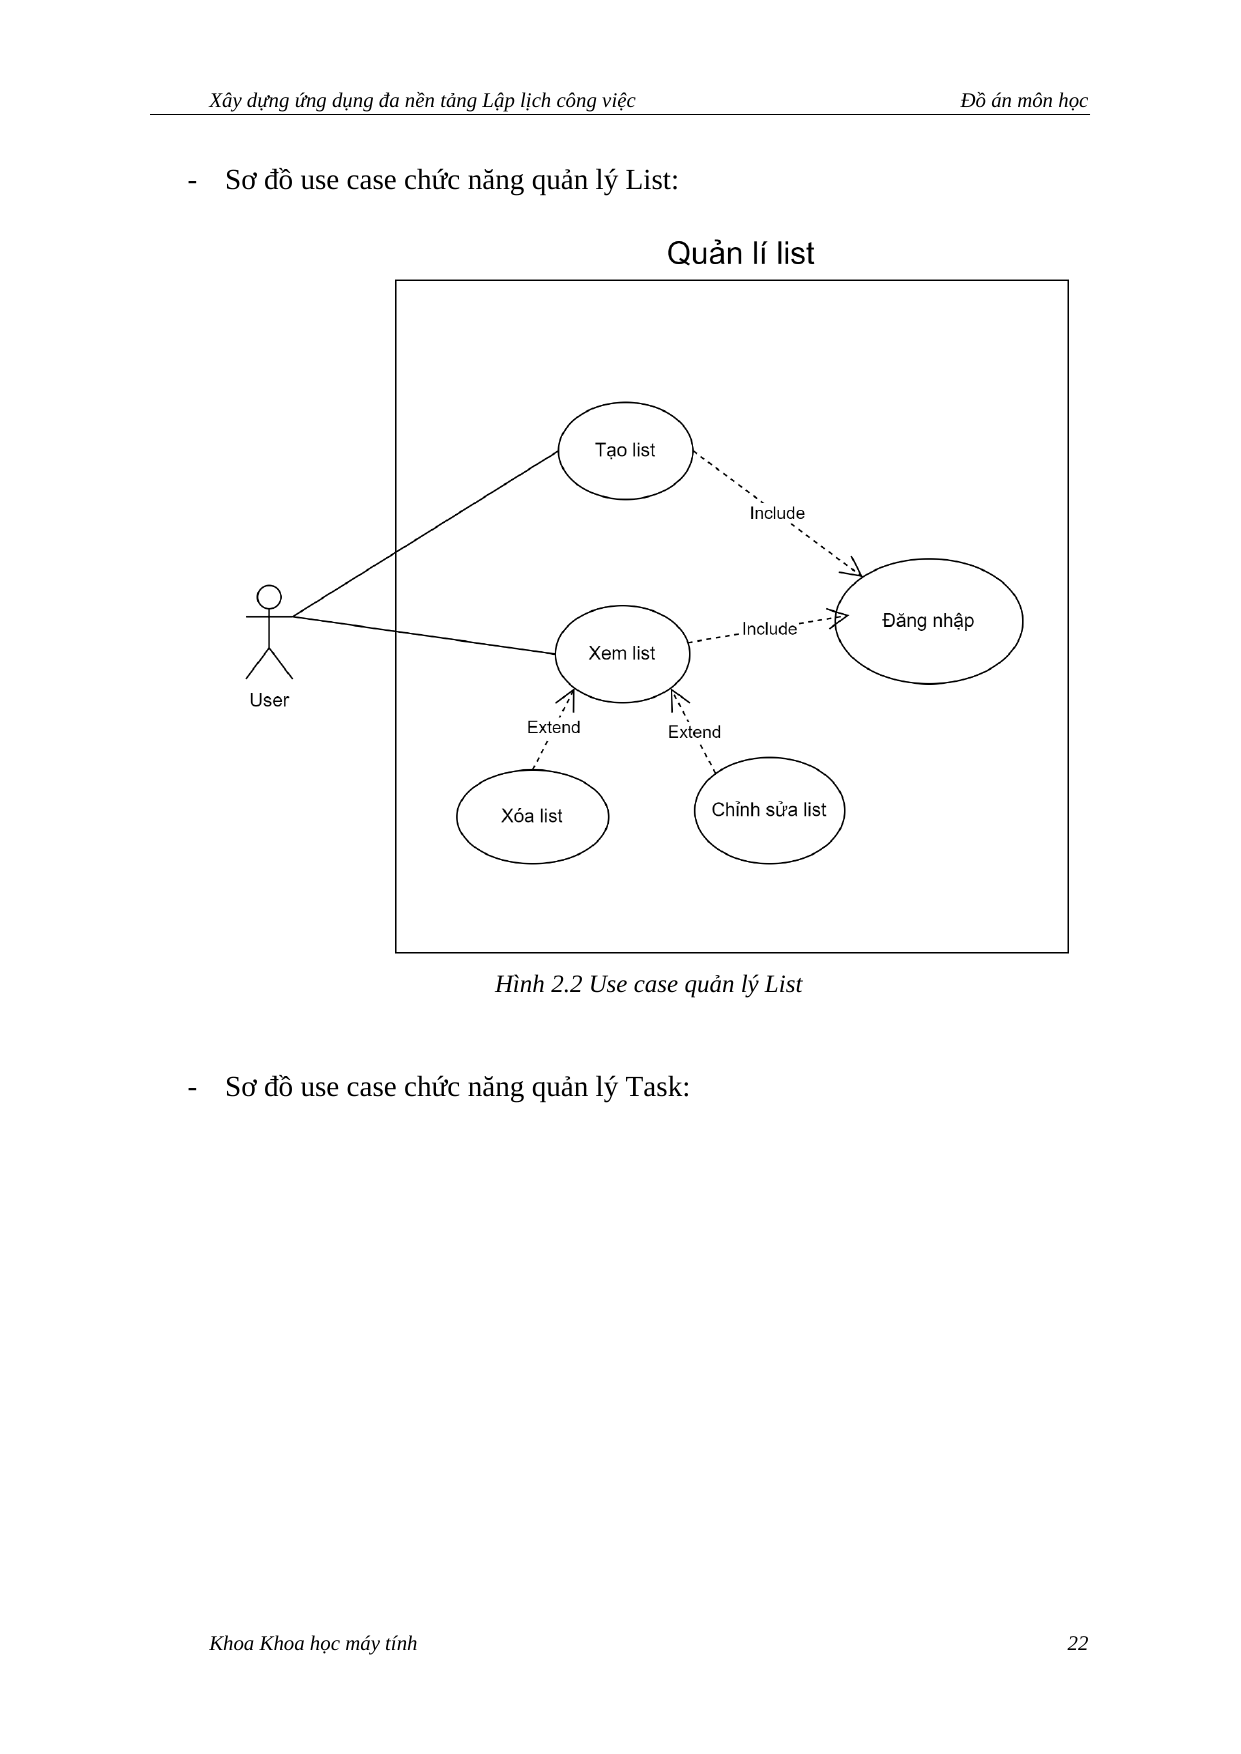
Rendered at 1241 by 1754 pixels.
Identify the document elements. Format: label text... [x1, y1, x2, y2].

text Hình 2.2 Use case quản lý List [150, 969, 1090, 998]
list Sơ đồ use case chức năng quản lý Task: [187, 1069, 1090, 1102]
list Sơ đồ use case chức năng quản lý List: [187, 162, 1090, 196]
picture [229, 212, 1086, 969]
